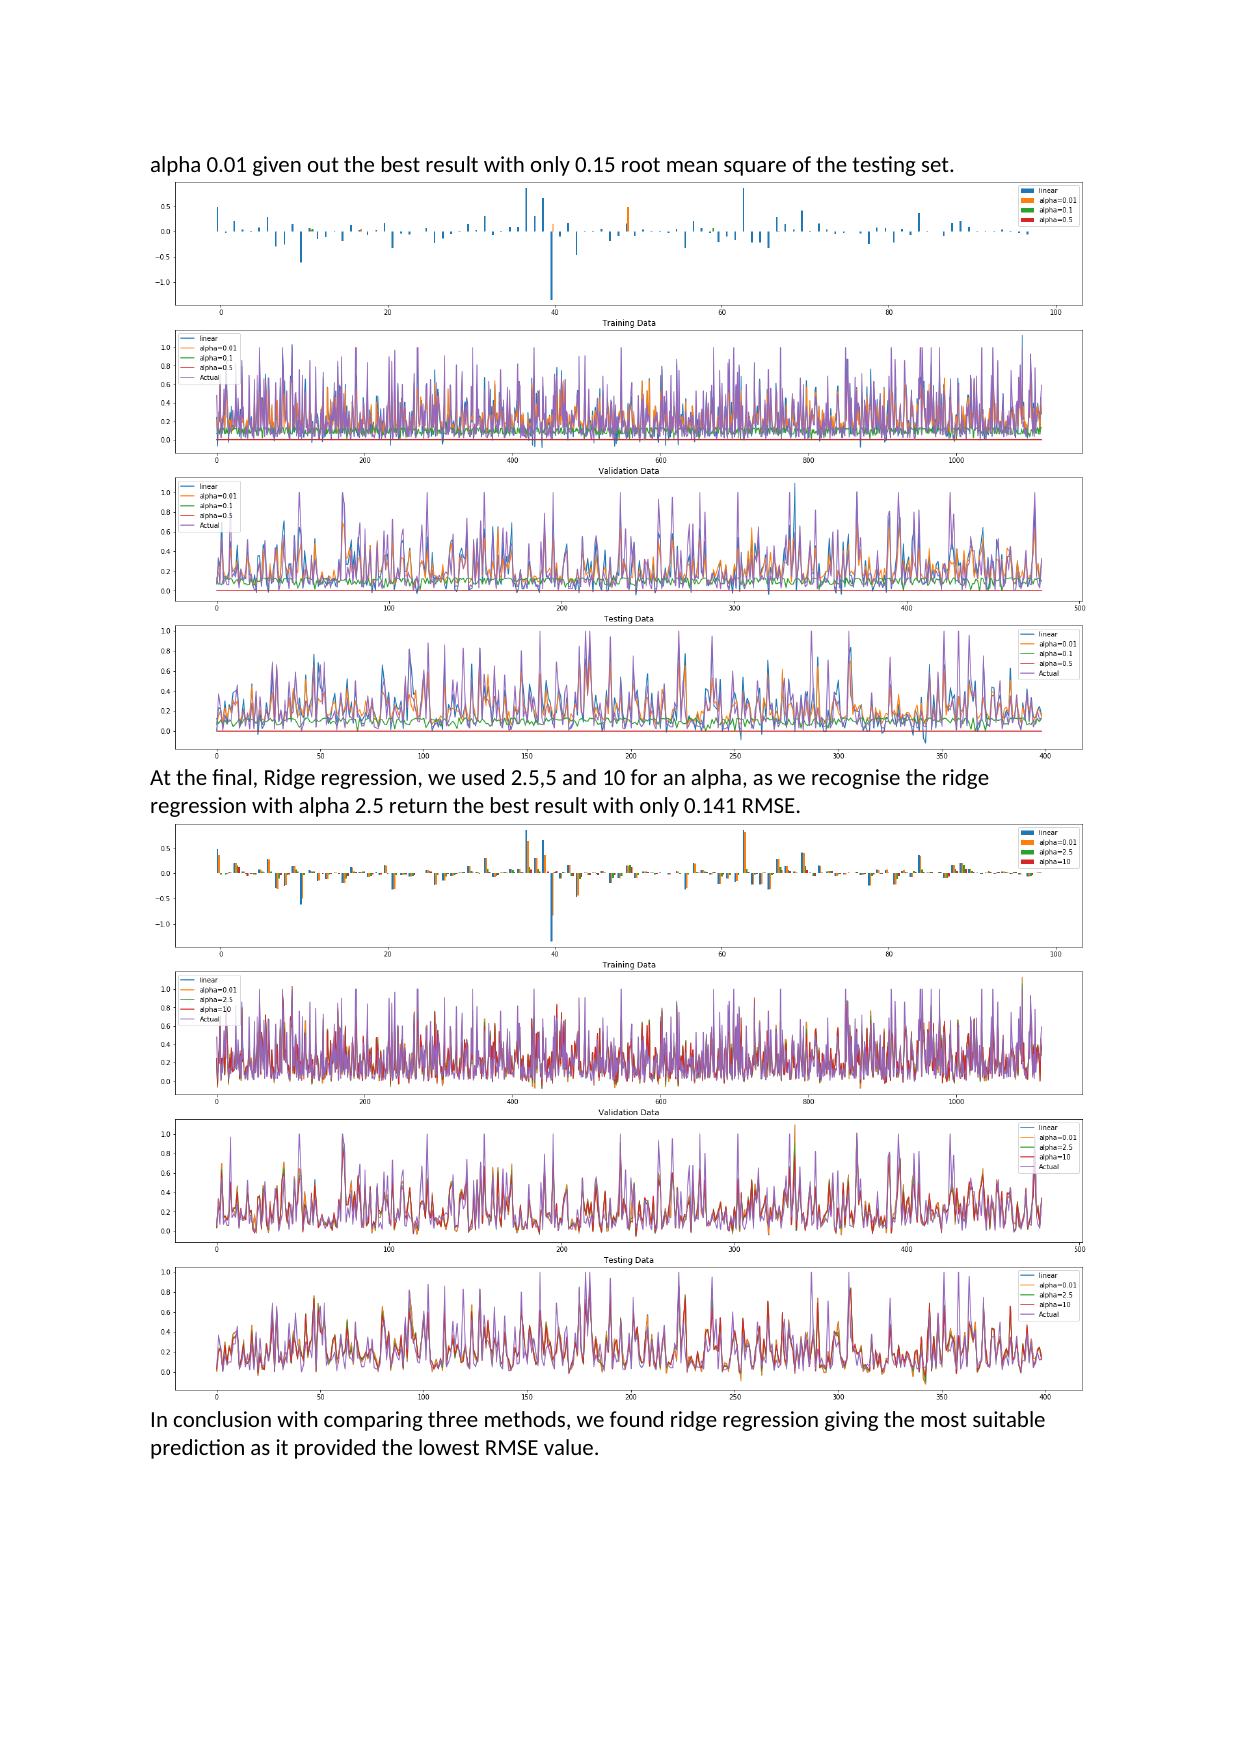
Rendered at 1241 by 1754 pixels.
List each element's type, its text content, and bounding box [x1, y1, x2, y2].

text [150, 150, 1090, 178]
picture [150, 178, 1090, 764]
text In conclusion with comparing three methods, we found ridge regression giving the most suitable prediction as it provided the lowest RMSE value. [150, 1405, 1090, 1461]
picture [150, 819, 1090, 1405]
text At the final, Ridge regression, we used 2.5,5 and 10 for an alpha, as we recognise the ridge regression with alpha 2.5 return the best result with only 0.141 RMSE. [150, 764, 1090, 819]
